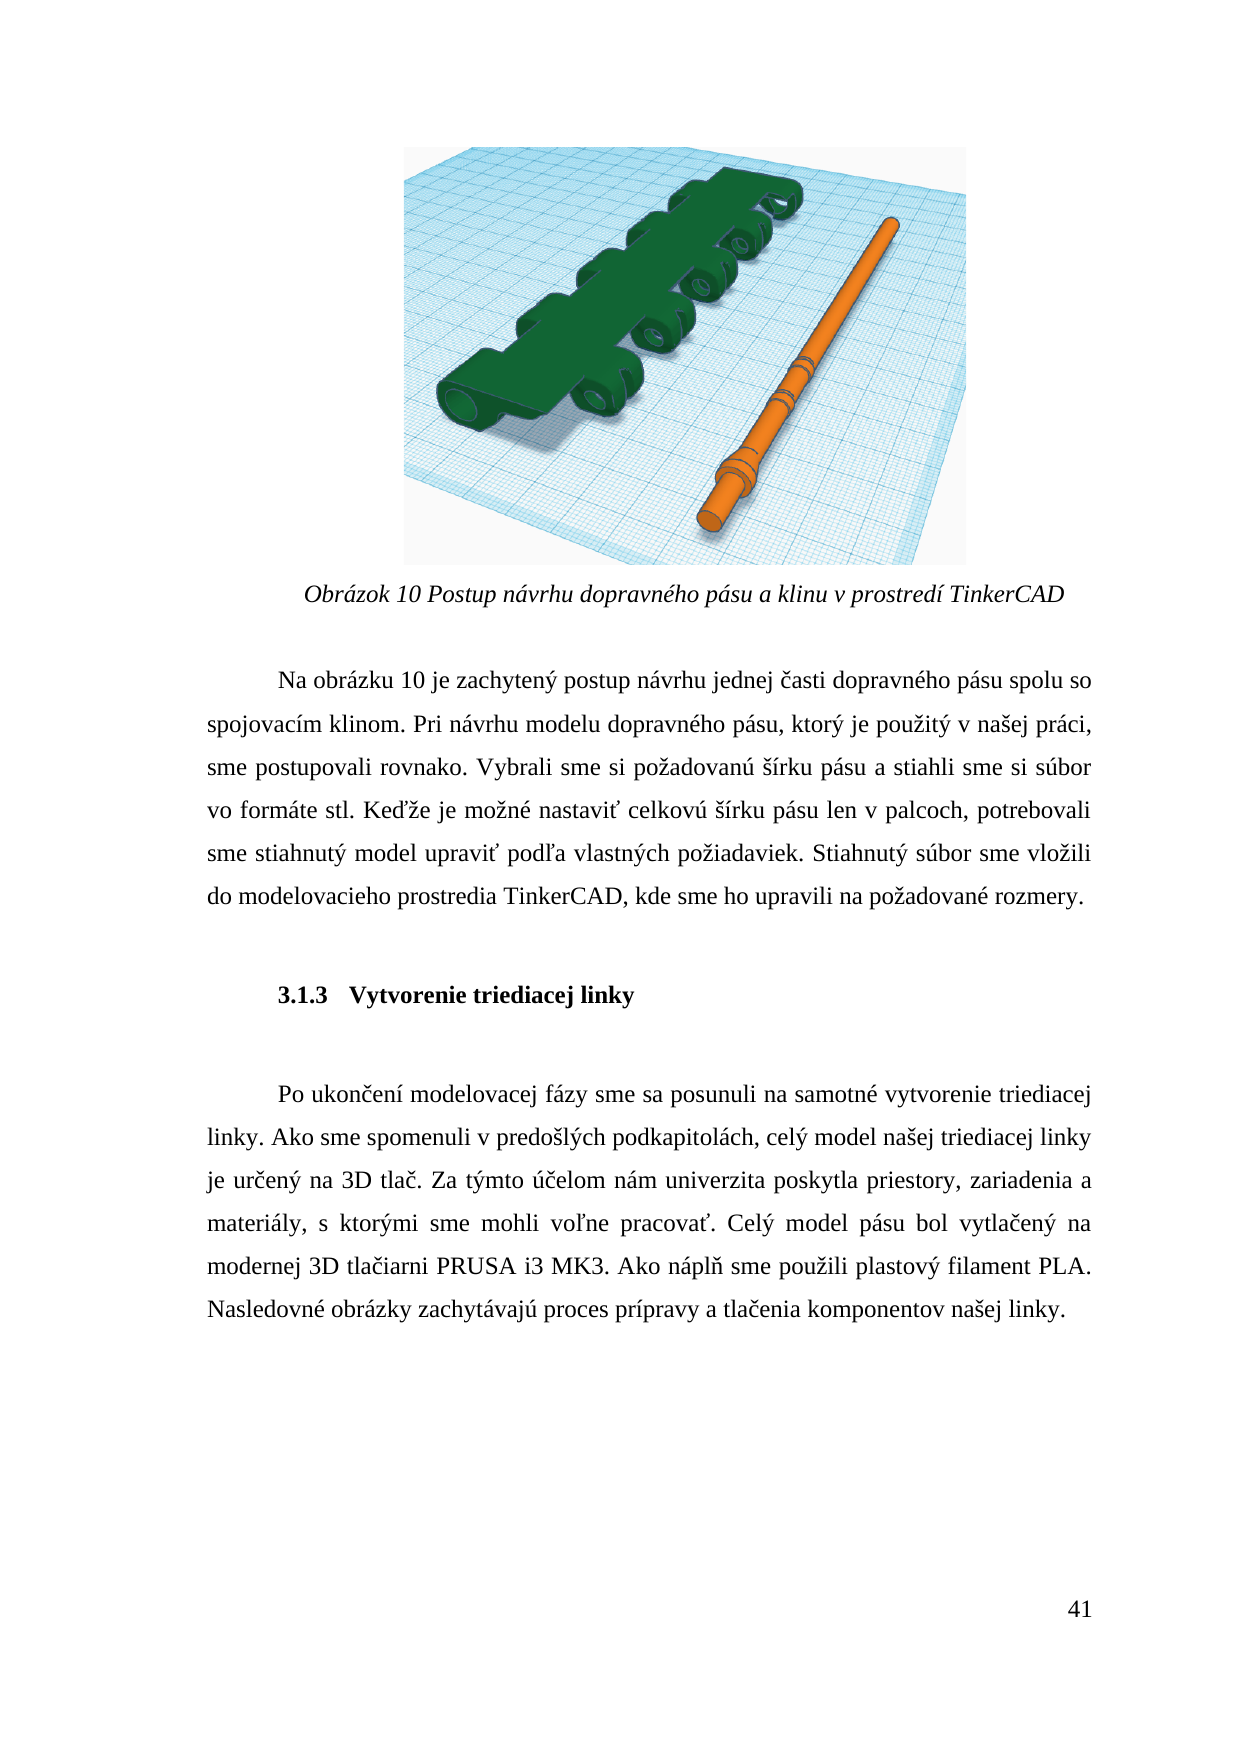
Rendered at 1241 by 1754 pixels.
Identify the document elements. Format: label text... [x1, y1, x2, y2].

subtitle 3.1.3 Vytvorenie triediacej linky [207, 980, 1092, 1009]
text Po ukončení modelovacej fázy sme sa posunuli na samotné vytvorenie triediacej linky. Ako sme spomenuli v predošlých podkapitolách, celý model našej triediacej linky je určený na 3D tlač. Za týmto účelom nám univerzita poskytla priestory, zariadenia a materiály, s ktorými sme mohli voľne pracovať. Celý model pásu bol vytlačený na modernej 3D tlačiarni PRUSA i3 MK3. Ako náplň sme použili plastový filament PLA. Nasledovné obrázky zachytávajú proces prípravy a tlačenia komponentov našej linky. [207, 1079, 1092, 1323]
text Na obrázku 10 je zachytený postup návrhu jednej časti dopravného pásu spolu so spojovacím klinom. Pri návrhu modelu dopravného pásu, ktorý je použitý v našej práci, sme postupovali rovnako. Vybrali sme si požadovanú šírku pásu a stiahli sme si súbor vo formáte stl. Keďže je možné nastaviť celkovú šírku pásu len v palcoch, potrebovali sme stiahnutý model upraviť podľa vlastných požiadaviek. Stiahnutý súbor sme vložili do modelovacieho prostredia TinkerCAD, kde sme ho upravili na požadované rozmery. [207, 666, 1092, 910]
text Obrázok 10 Postup návrhu dopravného pásu a klinu v prostredí TinkerCAD [207, 579, 1092, 608]
